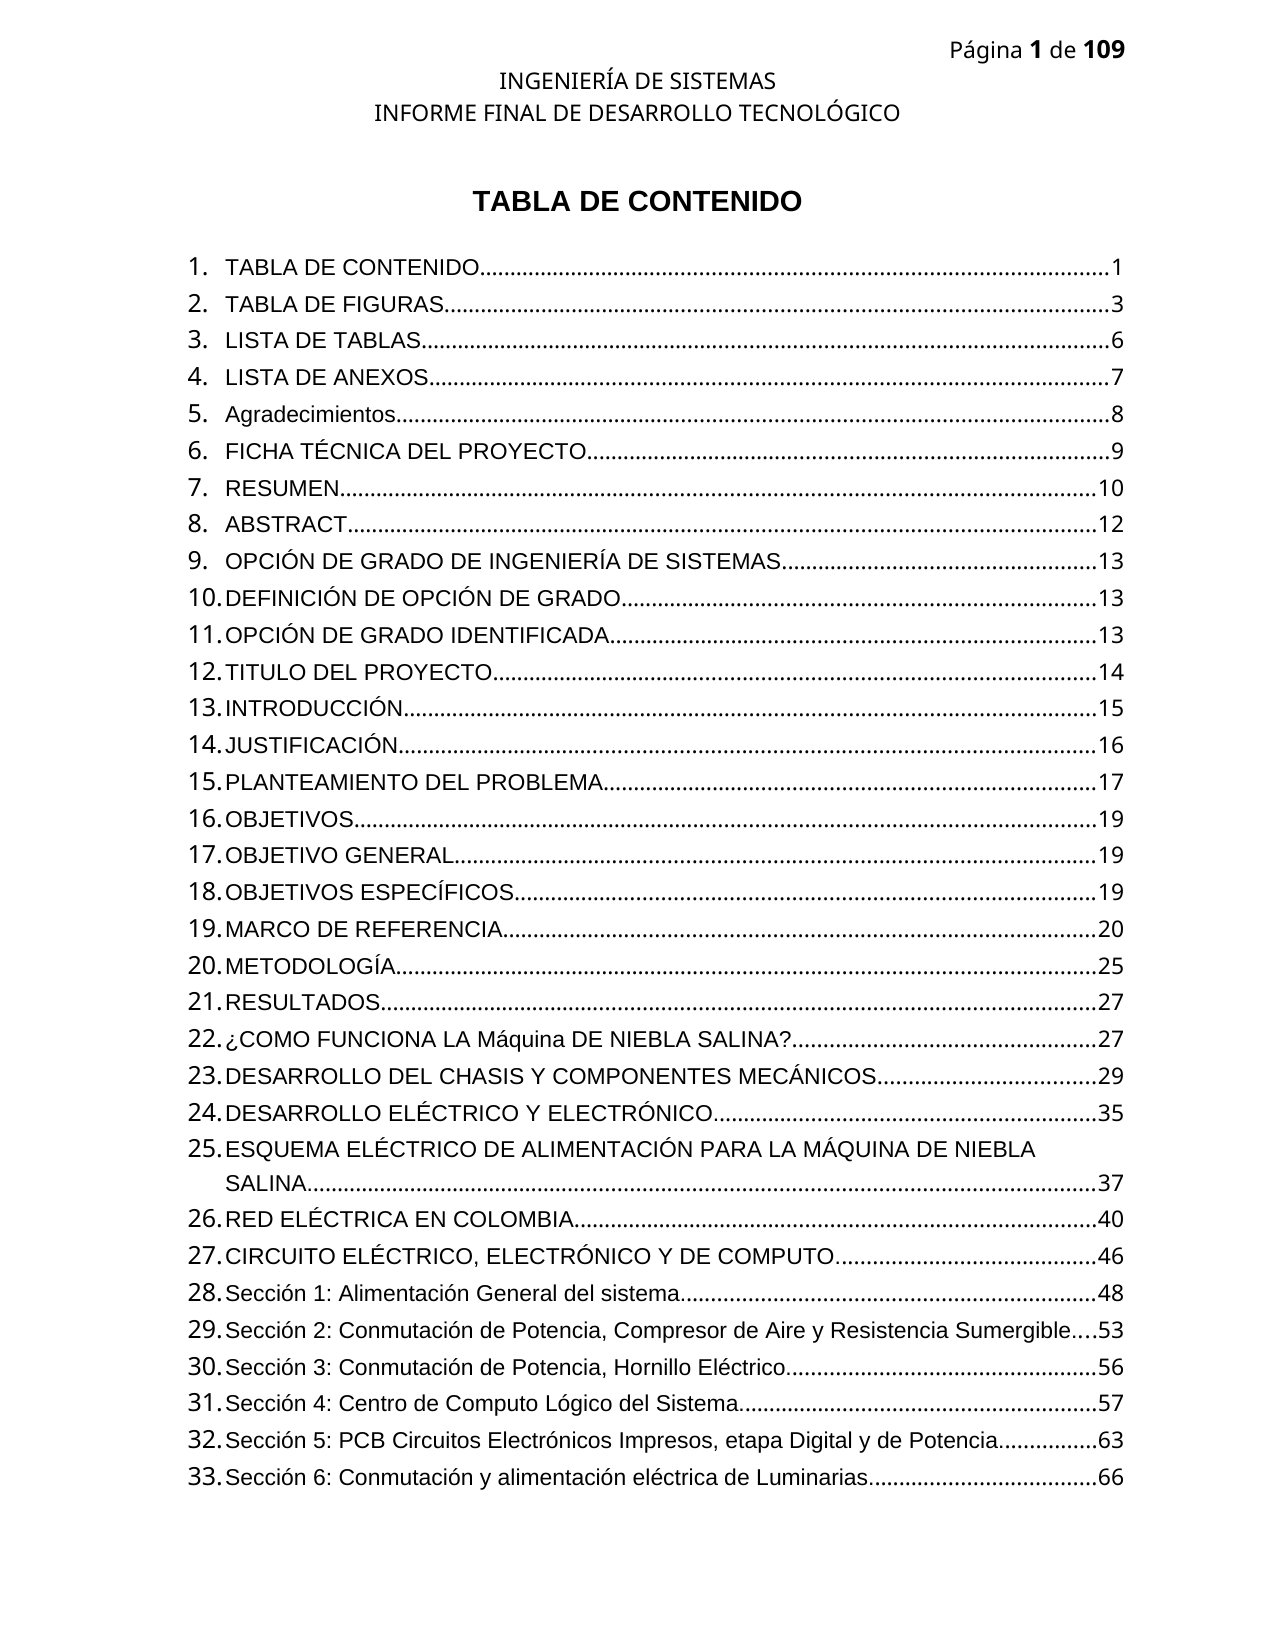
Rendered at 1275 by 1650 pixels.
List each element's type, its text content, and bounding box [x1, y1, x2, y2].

subtitle TABLA DE CONTENIDO [150, 184, 1125, 218]
